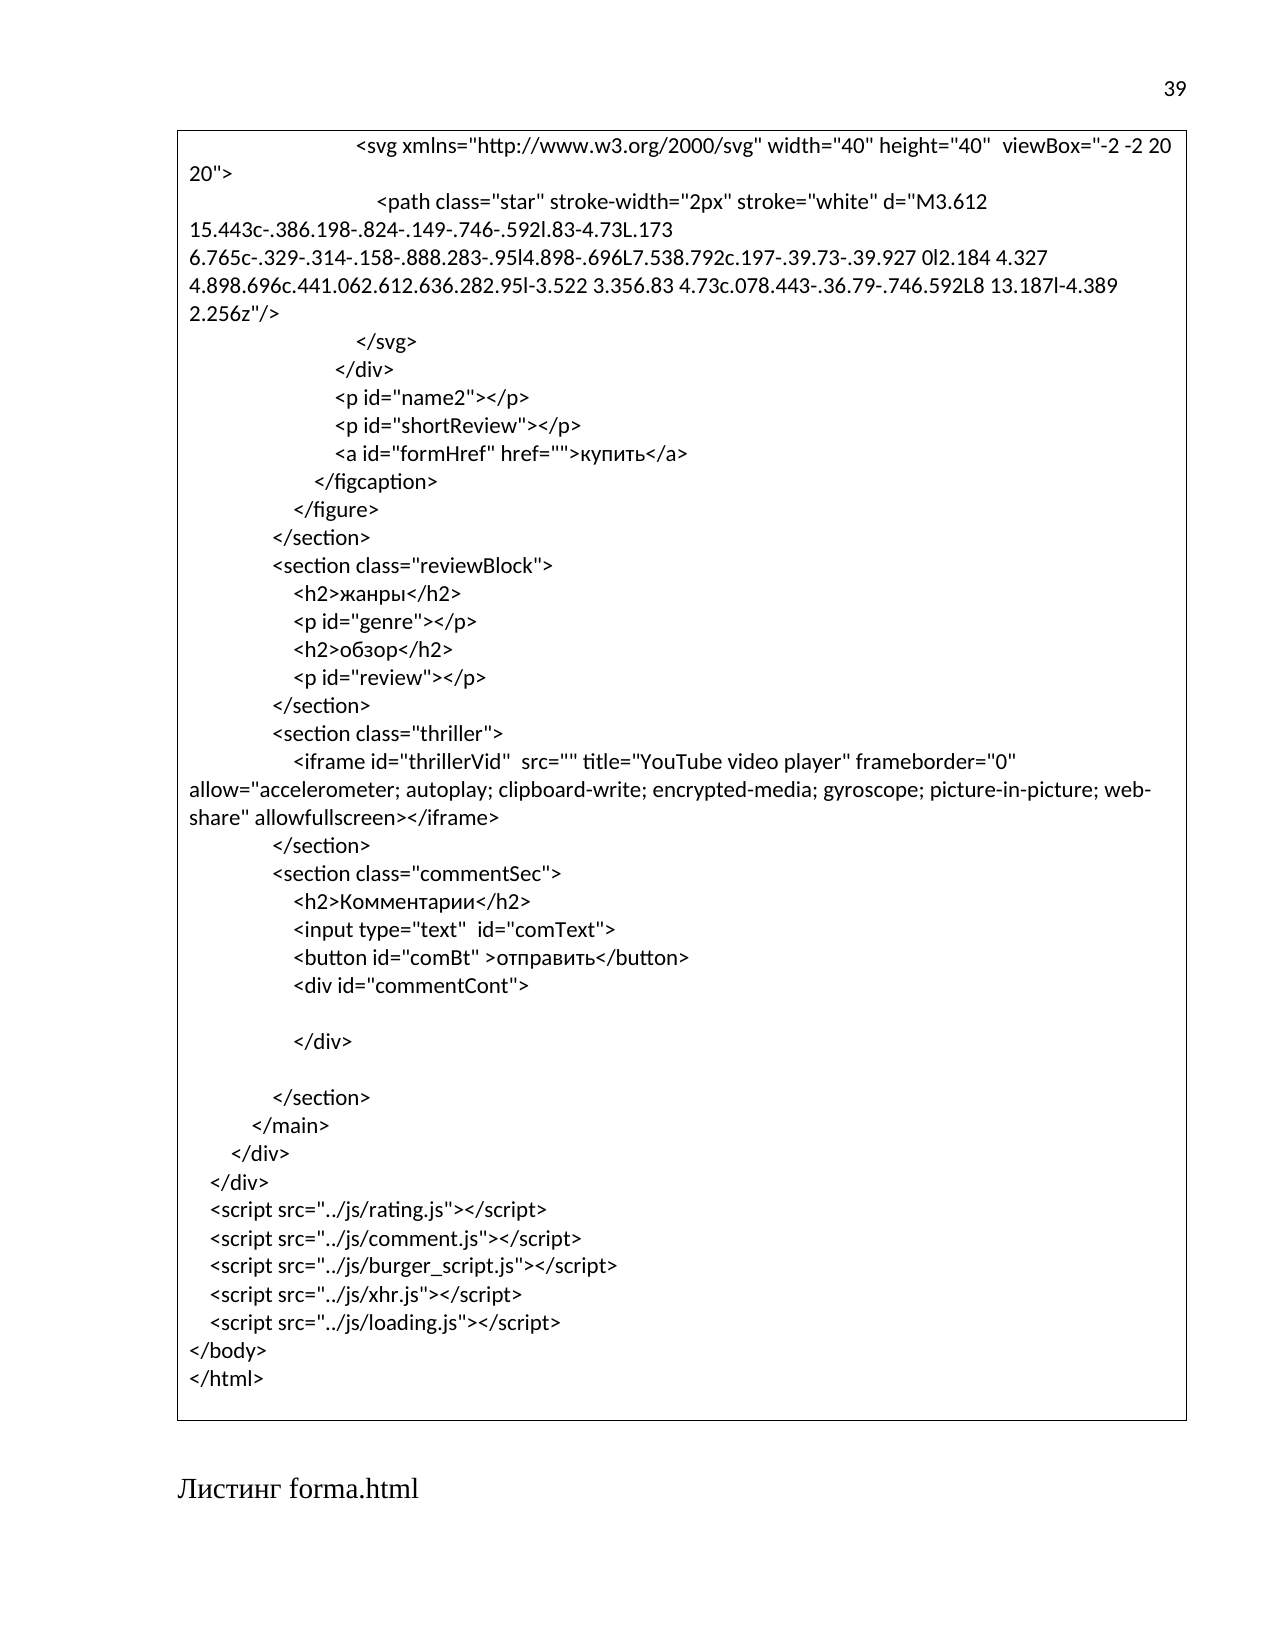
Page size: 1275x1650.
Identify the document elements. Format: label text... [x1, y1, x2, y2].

text Листинг forma.html [177, 1471, 1186, 1504]
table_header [178, 131, 1186, 1420]
